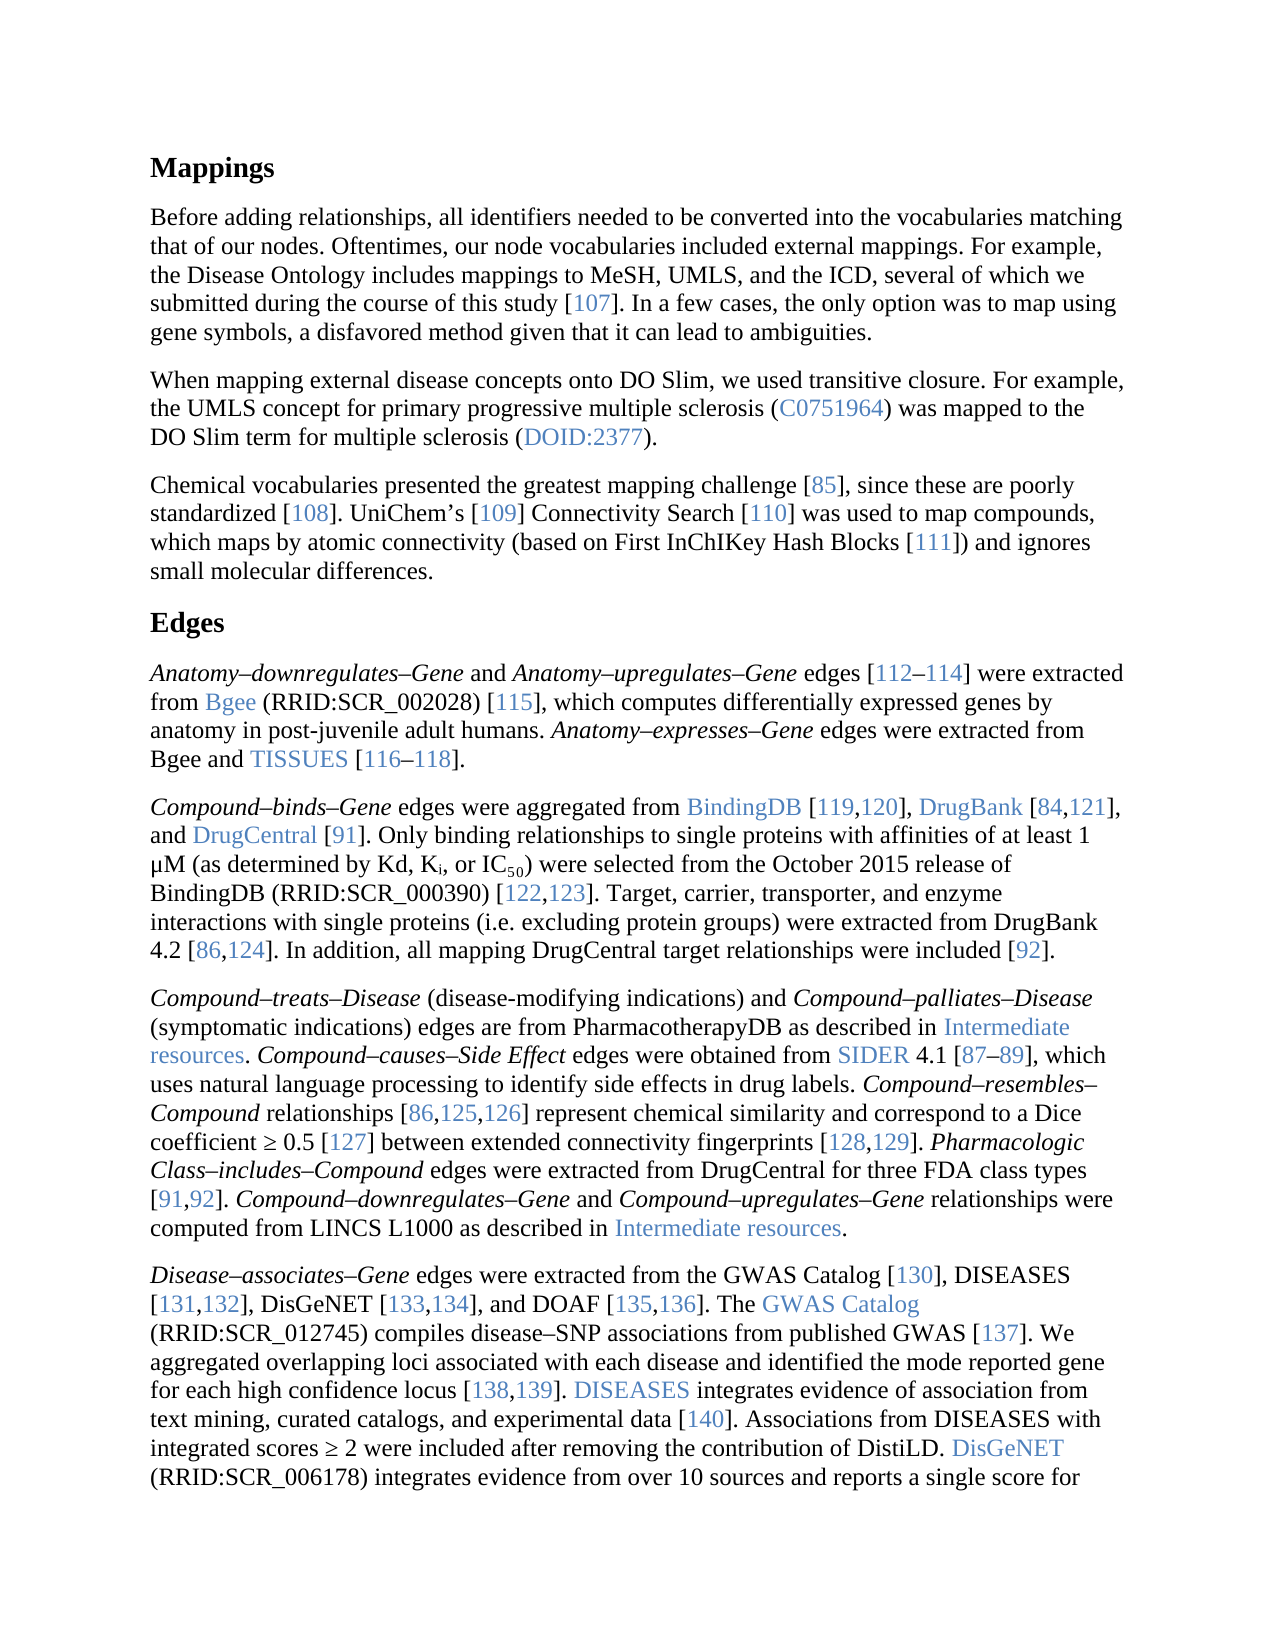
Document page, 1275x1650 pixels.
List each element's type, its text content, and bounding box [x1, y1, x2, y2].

text Anatomy–downregulates–Gene and Anatomy–upregulates–Gene edges [112–114] were extracted from Bgee (RRID:SCR_002028) [115], which computes differentially expressed genes by anatomy in post-juvenile adult humans. Anatomy–expresses–Gene edges were extracted from Bgee and TISSUES [116–118]. [150, 658, 1125, 773]
text When mapping external disease concepts onto DO Slim, we used transitive closure. For example, the UMLS concept for primary progressive multiple sclerosis (C0751964) was mapped to the DO Slim term for multiple sclerosis (DOID:2377). [150, 365, 1125, 451]
subtitle Mappings [150, 150, 1125, 183]
text Compound–treats–Disease (disease-modifying indications) and Compound–palliates–Disease (symptomatic indications) edges are from PharmacotherapyDB as described in Intermediate resources. Compound–causes–Side Effect edges were obtained from SIDER 4.1 [87–89], which uses natural language processing to identify side effects in drug labels. Compound–resembles–Compound relationships [86,125,126] represent chemical similarity and correspond to a Dice coefficient ≥ 0.5 [127] between extended connectivity fingerprints [128,129]. Pharmacologic Class–includes–Compound edges were extracted from DrugCentral for three FDA class types [91,92]. Compound–downregulates–Gene and Compound–upregulates–Gene relationships were computed from LINCS L1000 as described in Intermediate resources. [150, 983, 1125, 1242]
text Compound–binds–Gene edges were aggregated from BindingDB [119,120], DrugBank [84,121], and DrugCentral [91]. Only binding relationships to single proteins with affinities of at least 1 μM (as determined by Kd, Kᵢ, or IC₅₀) were selected from the October 2015 release of BindingDB (RRID:SCR_000390) [122,123]. Target, carrier, transporter, and enzyme interactions with single proteins (i.e. excluding protein groups) were extracted from DrugBank 4.2 [86,124]. In addition, all mapping DrugCentral target relationships were included [92]. [150, 792, 1125, 964]
subtitle Edges [150, 606, 1125, 639]
text Before adding relationships, all identifiers needed to be converted into the vocabularies matching that of our nodes. Oftentimes, our node vocabularies included external mappings. For example, the Disease Ontology includes mappings to MeSH, UMLS, and the ICD, several of which we submitted during the course of this study [107]. In a few cases, the only option was to map using gene symbols, a disfavored method given that it can lead to ambiguities. [150, 202, 1125, 346]
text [150, 1260, 1125, 1490]
text Chemical vocabularies presented the greatest mapping challenge [85], since these are poorly standardized [108]. UniChem’s [109] Connectivity Search [110] was used to map compounds, which maps by atomic connectivity (based on First InChIKey Hash Blocks [111]) and ignores small molecular differences. [150, 470, 1125, 585]
